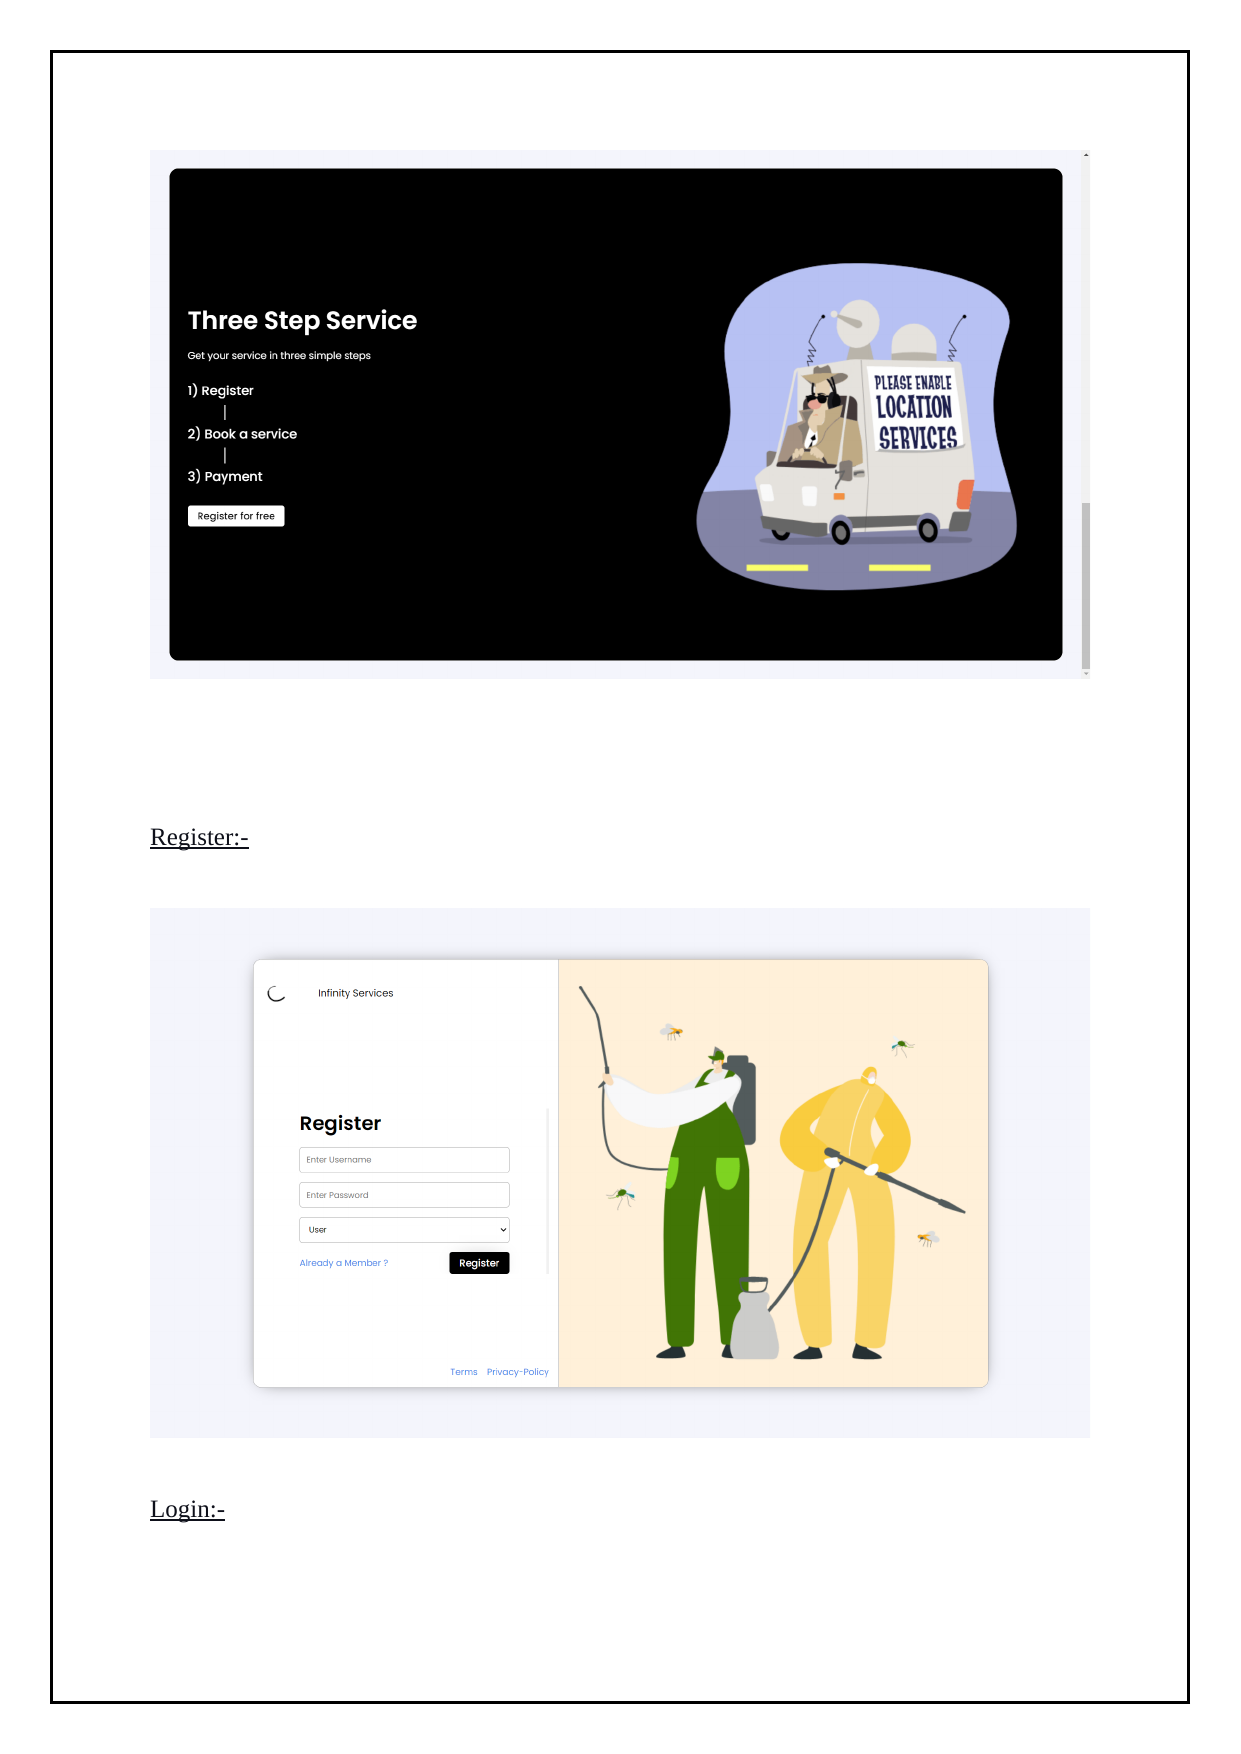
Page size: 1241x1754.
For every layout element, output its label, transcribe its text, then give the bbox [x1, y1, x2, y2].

picture [150, 150, 1091, 679]
text Login:- [150, 1494, 1090, 1523]
picture [150, 908, 1091, 1438]
text Register:- [150, 822, 1090, 851]
